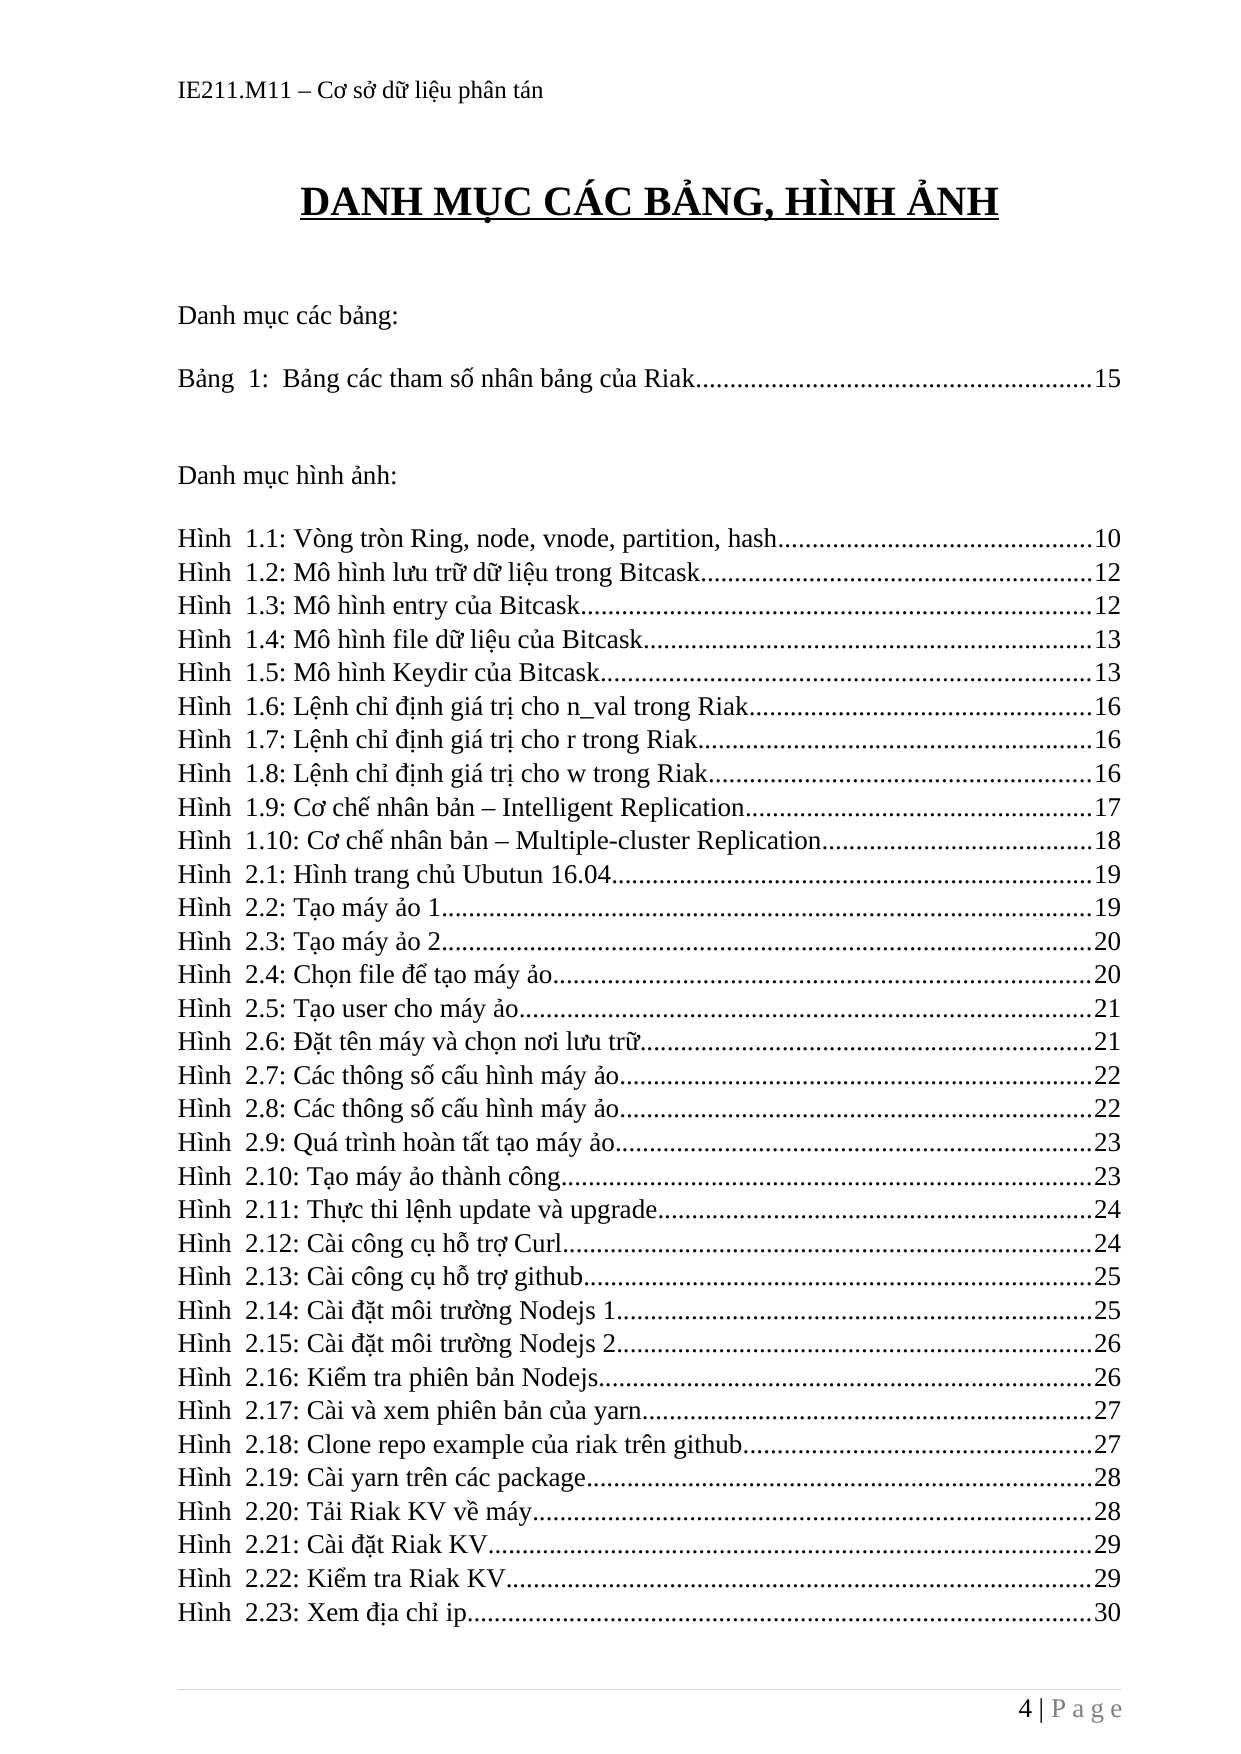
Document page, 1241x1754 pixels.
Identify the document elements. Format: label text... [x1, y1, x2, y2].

text Hình 2.15: Cài đặt môi trường Nodejs 2 26 [177, 1327, 1122, 1358]
text Hình 1.4: Mô hình file dữ liệu của Bitcask 13 [177, 623, 1122, 654]
text Hình 1.2: Mô hình lưu trữ dữ liệu trong Bitcask 12 [177, 556, 1122, 587]
text Bảng 1: Bảng các tham số nhân bảng của Riak 15 [177, 362, 1122, 393]
text Hình 1.6: Lệnh chỉ định giá trị cho n_val trong Riak 16 [177, 690, 1122, 721]
text Hình 2.1: Hình trang chủ Ubutun 16.04 19 [177, 858, 1122, 889]
text Hình 2.12: Cài công cụ hỗ trợ Curl 24 [177, 1227, 1122, 1258]
text Hình 2.8: Các thông số cấu hình máy ảo 22 [177, 1092, 1122, 1124]
text Hình 2.10: Tạo máy ảo thành công 23 [177, 1159, 1122, 1191]
text Hình 2.21: Cài đặt Riak KV 29 [177, 1528, 1122, 1560]
subtitle DANH MỤC CÁC BẢNG, HÌNH ẢNH [177, 177, 1122, 224]
text Hình 2.19: Cài yarn trên các package 28 [177, 1461, 1122, 1493]
text Hình 2.18: Clone repo example của riak trên github 27 [177, 1428, 1122, 1459]
text Hình 2.16: Kiểm tra phiên bản Nodejs 26 [177, 1361, 1122, 1392]
text Hình 2.20: Tải Riak KV về máy 28 [177, 1495, 1122, 1526]
text Hình 2.4: Chọn file để tạo máy ảo 20 [177, 958, 1122, 989]
text Hình 2.7: Các thông số cấu hình máy ảo 22 [177, 1059, 1122, 1090]
text Hình 2.6: Đặt tên máy và chọn nơi lưu trữ 21 [177, 1025, 1122, 1057]
text Hình 2.23: Xem địa chỉ ip 30 [177, 1596, 1122, 1627]
text Hình 1.10: Cơ chế nhân bản – Multiple-cluster Replication 18 [177, 824, 1122, 855]
text Hình 2.3: Tạo máy ảo 2 20 [177, 925, 1122, 956]
text Hình 2.22: Kiểm tra Riak KV 29 [177, 1562, 1122, 1593]
text Danh mục các bảng: [177, 299, 1122, 330]
text Hình 2.2: Tạo máy ảo 1 19 [177, 891, 1122, 922]
text Hình 2.14: Cài đặt môi trường Nodejs 1 25 [177, 1294, 1122, 1325]
text Hình 2.17: Cài và xem phiên bản của yarn 27 [177, 1394, 1122, 1426]
text Hình 2.9: Quá trình hoàn tất tạo máy ảo 23 [177, 1126, 1122, 1157]
text Danh mục hình ảnh: [177, 459, 1122, 490]
text Hình 2.13: Cài công cụ hỗ trợ github 25 [177, 1260, 1122, 1291]
text Hình 1.7: Lệnh chỉ định giá trị cho r trong Riak 16 [177, 723, 1122, 755]
text Hình 1.9: Cơ chế nhân bản – Intelligent Replication 17 [177, 791, 1122, 822]
text Hình 1.8: Lệnh chỉ định giá trị cho w trong Riak 16 [177, 757, 1122, 788]
text Hình 2.11: Thực thi lệnh update và upgrade 24 [177, 1193, 1122, 1224]
text Hình 1.1: Vòng tròn Ring, node, vnode, partition, hash 10 [177, 522, 1122, 553]
text Hình 2.5: Tạo user cho máy ảo 21 [177, 992, 1122, 1023]
text Hình 1.5: Mô hình Keydir của Bitcask 13 [177, 656, 1122, 688]
text Hình 1.3: Mô hình entry của Bitcask 12 [177, 589, 1122, 621]
